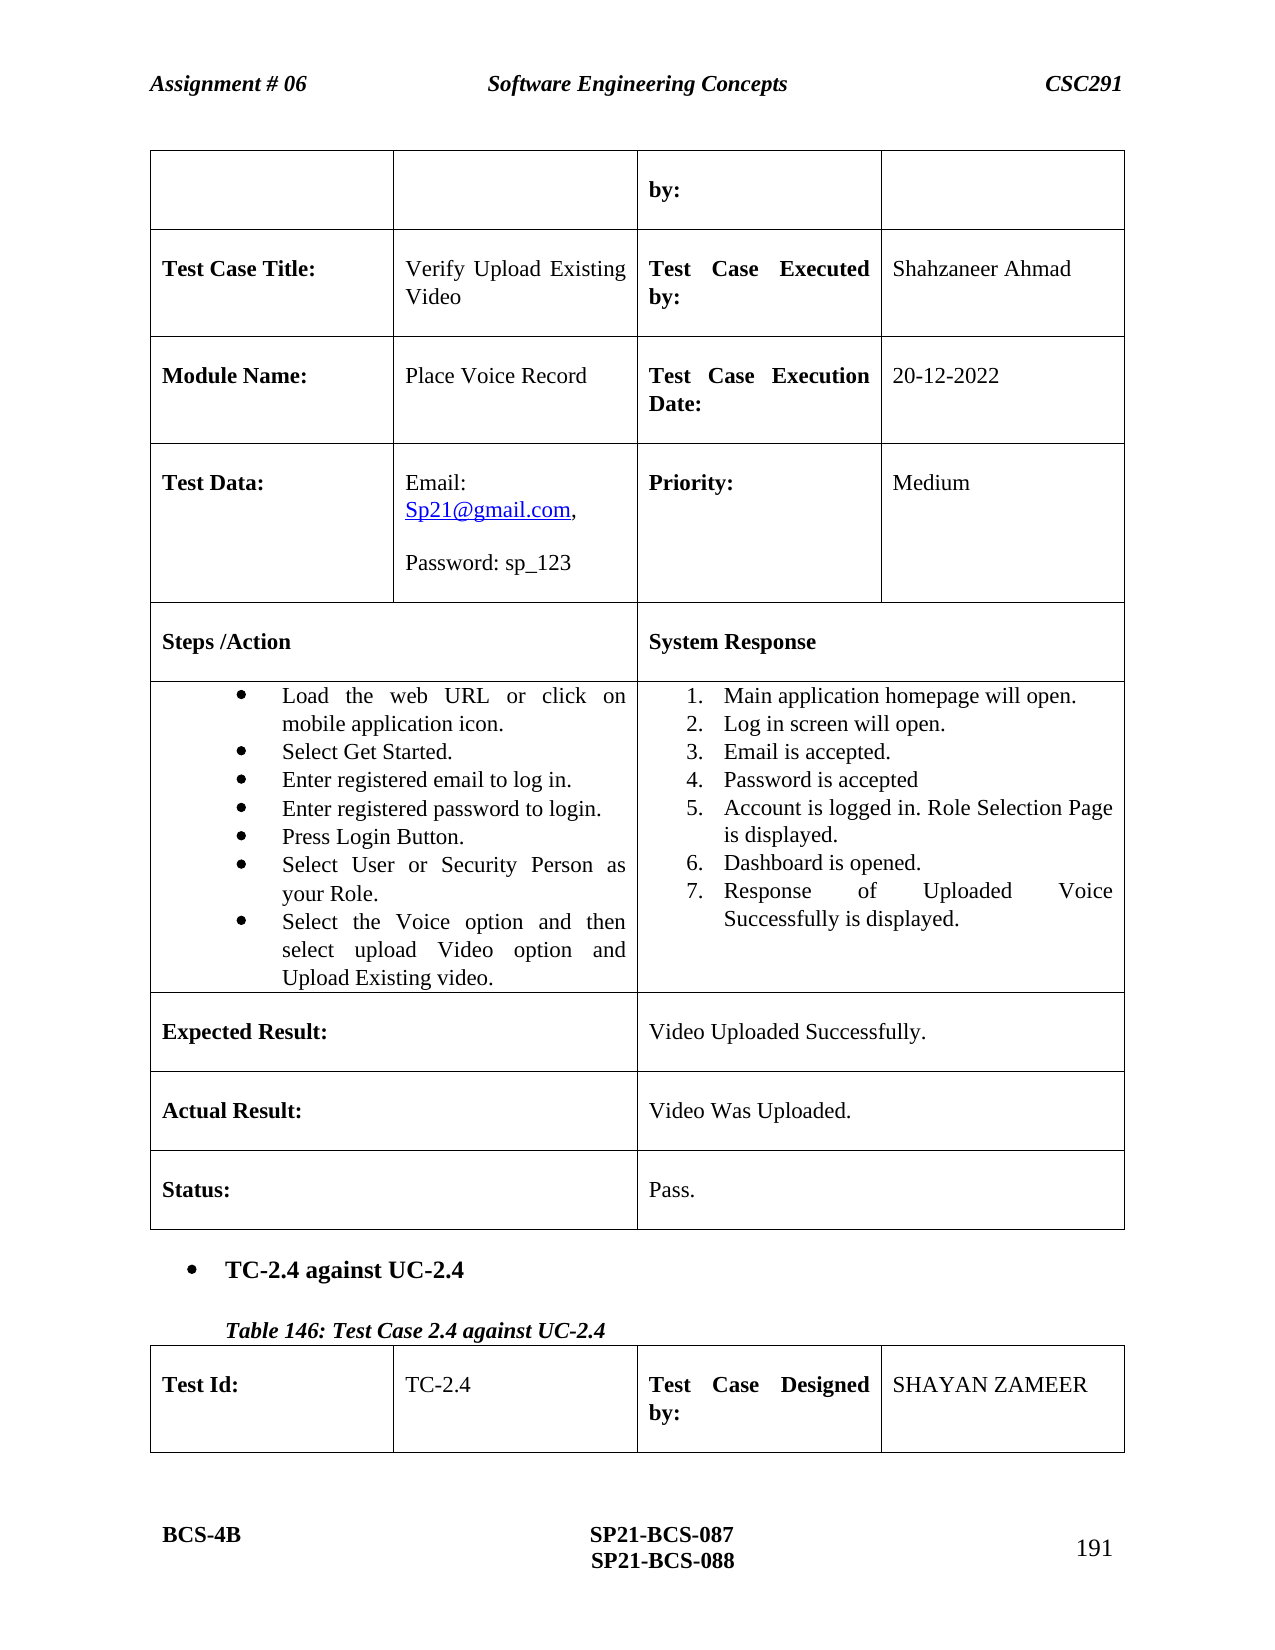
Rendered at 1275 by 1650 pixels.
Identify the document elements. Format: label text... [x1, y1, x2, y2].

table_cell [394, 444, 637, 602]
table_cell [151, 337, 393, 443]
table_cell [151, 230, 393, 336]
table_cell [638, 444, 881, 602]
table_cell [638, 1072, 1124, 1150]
list Table 146: Test Case 2.4 against UC-2.4 [225, 1317, 1125, 1343]
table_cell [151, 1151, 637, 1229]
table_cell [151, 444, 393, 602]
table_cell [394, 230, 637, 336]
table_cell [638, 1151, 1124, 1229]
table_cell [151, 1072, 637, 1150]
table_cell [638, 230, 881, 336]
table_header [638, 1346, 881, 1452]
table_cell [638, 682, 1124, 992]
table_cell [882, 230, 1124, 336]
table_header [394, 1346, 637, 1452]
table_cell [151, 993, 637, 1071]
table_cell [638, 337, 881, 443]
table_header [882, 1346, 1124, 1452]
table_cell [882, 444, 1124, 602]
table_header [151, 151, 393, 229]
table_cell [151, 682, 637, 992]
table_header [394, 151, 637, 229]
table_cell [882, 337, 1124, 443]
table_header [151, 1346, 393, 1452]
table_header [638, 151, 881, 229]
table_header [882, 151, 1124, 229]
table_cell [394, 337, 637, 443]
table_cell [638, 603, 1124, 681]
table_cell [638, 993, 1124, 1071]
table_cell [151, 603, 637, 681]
list TC-2.4 against UC-2.4 [187, 1255, 1125, 1283]
